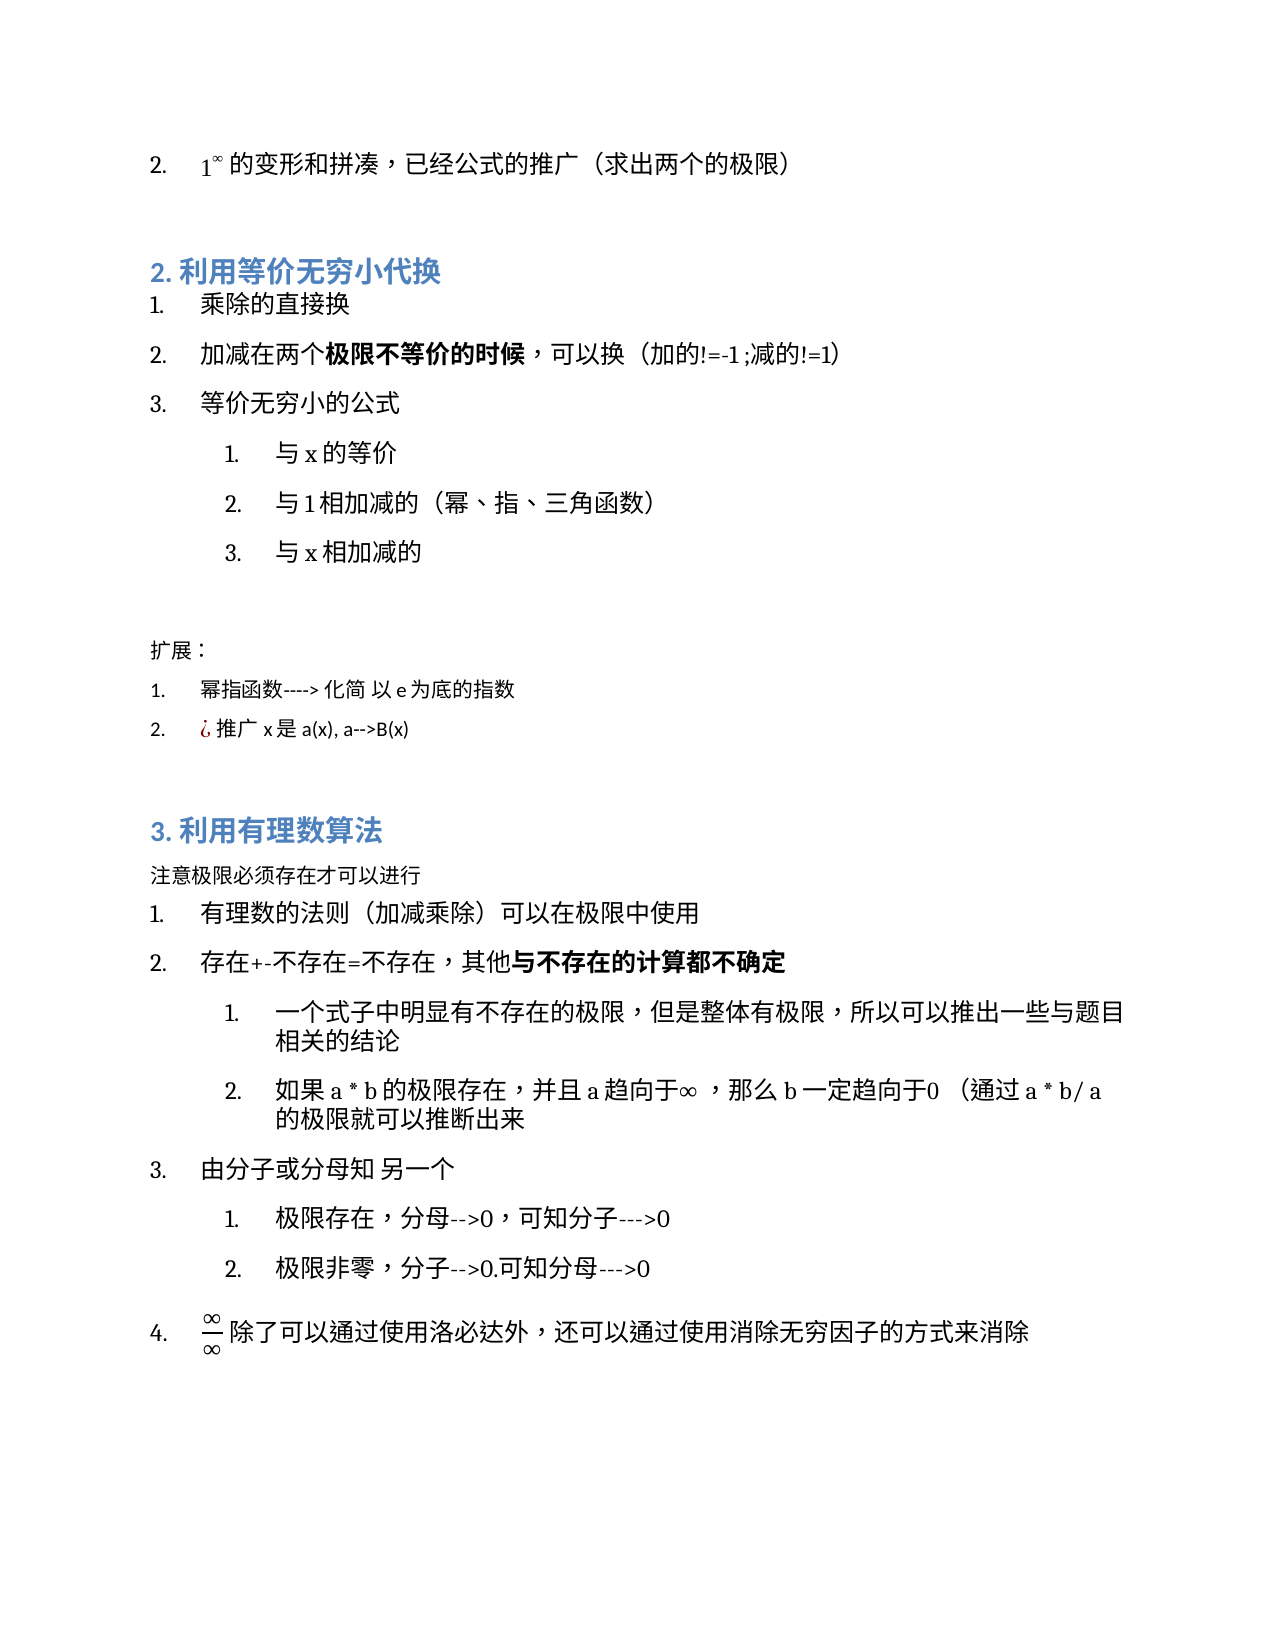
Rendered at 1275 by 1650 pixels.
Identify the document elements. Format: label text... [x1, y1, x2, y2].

subtitle 3. 利用有理数算法 [150, 811, 1125, 850]
list 与1 相加减的（幂、指、三角函数） [225, 489, 1125, 518]
list 极限非零，分子-->0.可知分母--->0 [225, 1255, 1125, 1283]
list 如果 a * b 的极限存在，并且a趋向于 ，那么b一定趋向于 （通过a * b/ a的极限就可以推断出来 [225, 1077, 1125, 1135]
subtitle 2. 利用等价无穷小代换 [150, 252, 1125, 291]
text 注意极限必须存在才可以进行 [150, 861, 1125, 889]
list 与x 的等价 [225, 440, 1125, 469]
list 除了可以通过使用洛必达外，还可以通过使用消除无穷因子的方式来消除 [150, 1304, 1125, 1363]
list 加减在两个极限不等价的时候，可以换（加的!=-1 ;减的!=1） [150, 341, 1125, 369]
list 幂指函数----> 化简 以e为底的指数 [150, 675, 1125, 703]
list 极限存在，分母-->0，可知分子--->0 [225, 1205, 1125, 1234]
list 有理数的法则（加减乘除）可以在极限中使用 [150, 900, 1125, 928]
list 推广 x是a(x), a-->B(x) [150, 714, 1125, 742]
list 存在+-不存在=不存在，其他与不存在的计算都不确定 [150, 949, 1125, 978]
list 乘除的直接换 [150, 291, 1125, 320]
list 由分子或分母知 另一个 [150, 1156, 1125, 1184]
text 扩展： [150, 636, 1125, 665]
list 等价无穷小的公式 [150, 390, 1125, 419]
list 与x 相加减的 [225, 539, 1125, 568]
list 的变形和拼凑，已经公式的推广（求出两个的极限） [150, 150, 1125, 181]
list 一个式子中明显有不存在的极限，但是整体有极限，所以可以推出一些与题目相关的结论 [225, 999, 1125, 1056]
